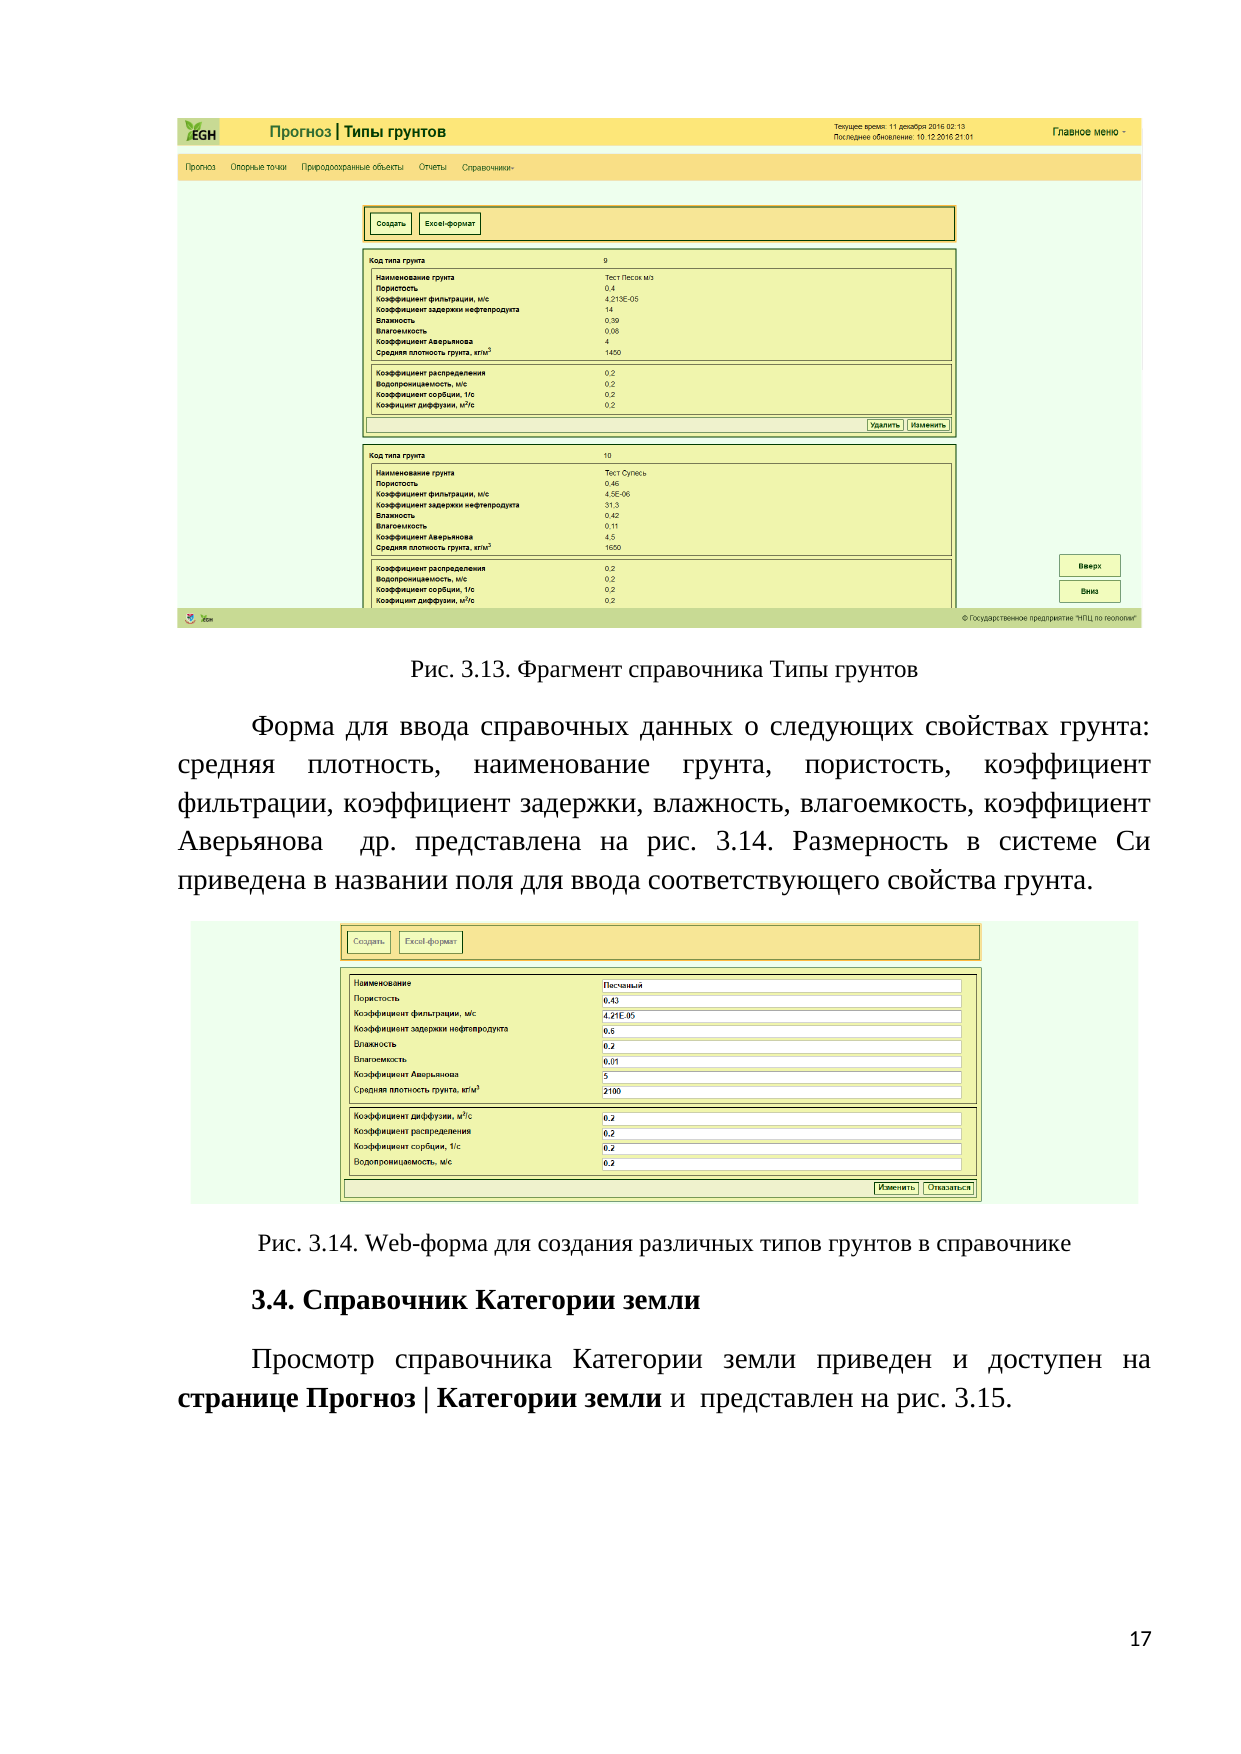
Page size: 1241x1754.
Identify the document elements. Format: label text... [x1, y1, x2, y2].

picture [177, 118, 1143, 628]
text Форма для ввода справочных данных о следующих свойствах грунта: средняя плотность, наименование грунта, пористость, коэффициент фильтрации, коэффициент задержки, влажность, влагоемкость, коэффициент Аверьянова др. представлена на рис. 3.14. Размерность в системе Си приведена в названии поля для ввода соответствующего свойства грунта. [177, 708, 1152, 895]
text 3.4. Справочник Категории земли [177, 1282, 1152, 1316]
picture [190, 921, 1139, 1204]
text Рис. 3.14. Web-форма для создания различных типов грунтов в справочнике [177, 1228, 1152, 1257]
text Рис. 3.13. Фрагмент справочника Типы грунтов [177, 654, 1152, 682]
text Просмотр справочника Категории земли приведен и доступен на странице Прогноз | Категории земли и представлен на рис. 3.15. [177, 1342, 1152, 1414]
